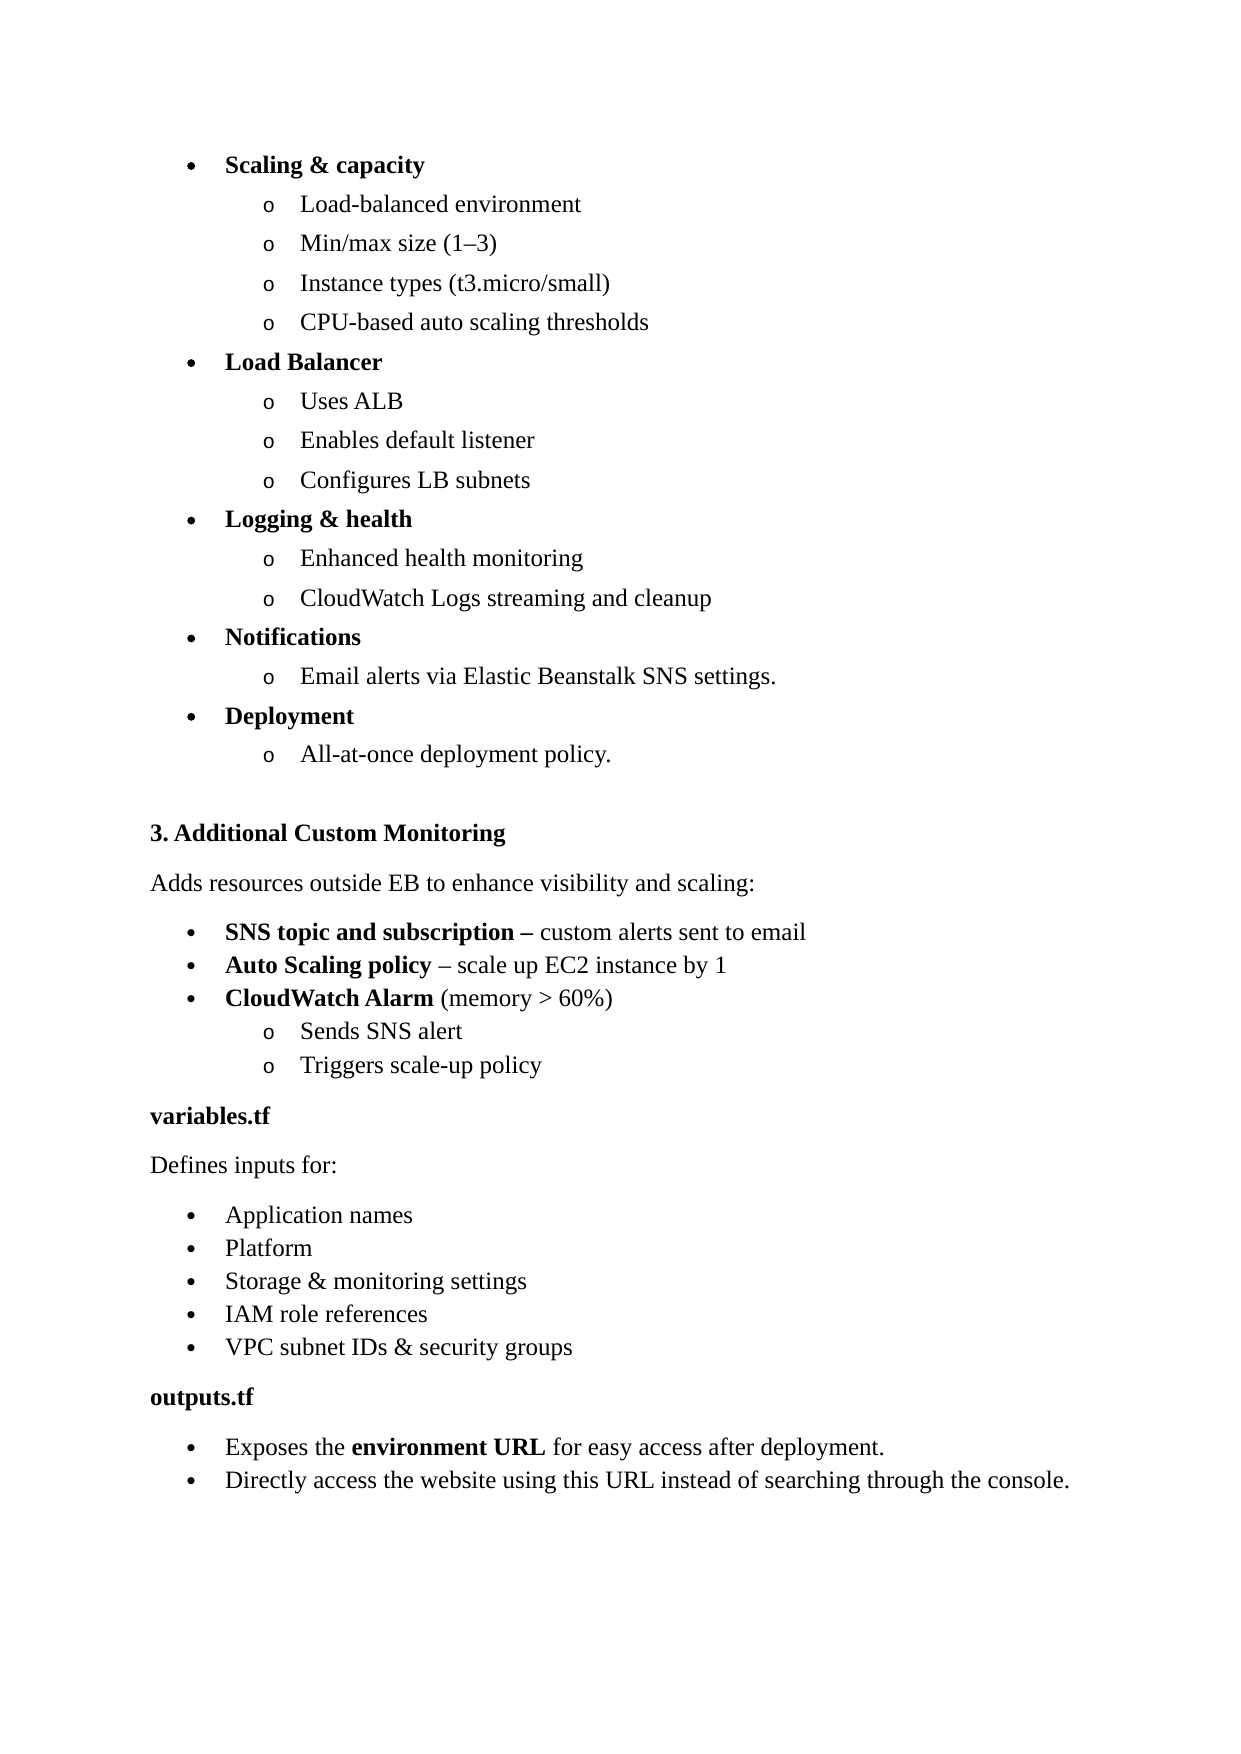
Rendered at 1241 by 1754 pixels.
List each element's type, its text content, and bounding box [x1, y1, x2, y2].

list Scaling & capacity [187, 150, 1090, 179]
list CloudWatch Alarm (memory > 60%) [187, 983, 1090, 1012]
list IAM role references [187, 1299, 1090, 1328]
list Platform [187, 1233, 1090, 1262]
list Notifications [187, 622, 1090, 651]
text variables.tf [150, 1101, 1090, 1130]
list Logging & health [187, 504, 1090, 533]
list Triggers scale-up policy [262, 1050, 1090, 1080]
list Sends SNS alert [262, 1016, 1090, 1046]
list Load Balancer [187, 347, 1090, 376]
list Enhanced health monitoring [262, 543, 1090, 573]
list VPC subnet IDs & security groups [187, 1332, 1090, 1361]
list Enables default listener [262, 425, 1090, 455]
list Min/max size (1–3) [262, 228, 1090, 258]
text Defines inputs for: [150, 1151, 1090, 1179]
text 3. Additional Custom Monitoring [150, 818, 1090, 847]
text outputs.tf [150, 1382, 1090, 1411]
list Auto Scaling policy – scale up EC2 instance by 1 [187, 950, 1090, 979]
list Load-balanced environment [262, 189, 1090, 218]
list Application names [187, 1200, 1090, 1229]
text Adds resources outside EB to enhance visibility and scaling: [150, 868, 1090, 896]
list Configures LB subnets [262, 465, 1090, 494]
list Deployment [187, 701, 1090, 729]
list Storage & monitoring settings [187, 1266, 1090, 1295]
list All-at-once deployment policy. [262, 739, 1090, 769]
list Directly access the website using this URL instead of searching through the console. [187, 1465, 1090, 1493]
list Exposes the environment URL for easy access after deployment. [187, 1432, 1090, 1461]
list Email alerts via Elastic Beanstalk SNS settings. [262, 661, 1090, 691]
list Uses ALB [262, 386, 1090, 415]
list Instance types (t3.micro/small) [262, 268, 1090, 297]
list SNS topic and subscription – custom alerts sent to email [187, 917, 1090, 946]
list CPU-based auto scaling thresholds [262, 307, 1090, 337]
list CloudWatch Logs streaming and cleanup [262, 583, 1090, 612]
